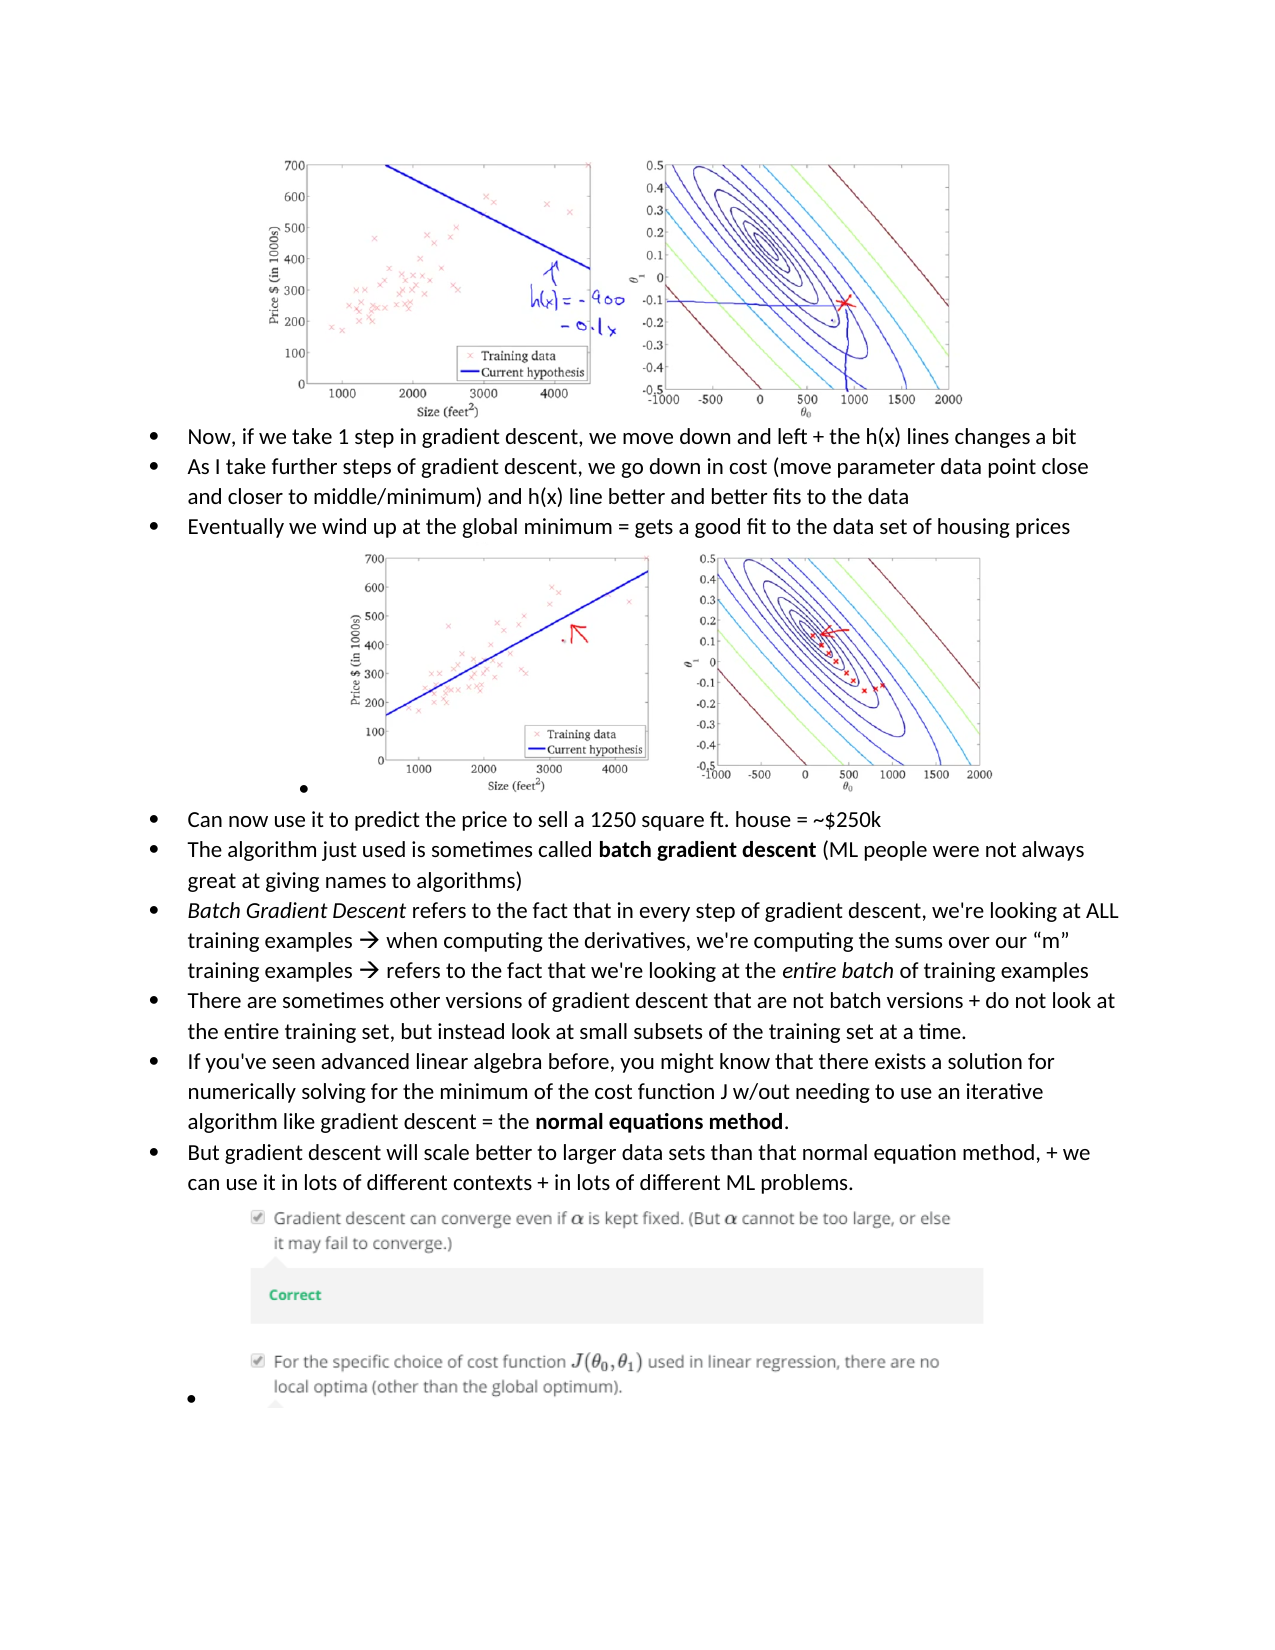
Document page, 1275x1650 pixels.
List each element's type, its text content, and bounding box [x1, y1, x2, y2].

list Eventually we wind up at the global minimum = gets a good fit to the data set of housing prices [150, 512, 1125, 541]
picture [337, 542, 1002, 798]
list There are sometimes other versions of gradient descent that are not batch versions + do not look at the entire training set, but instead look at small subsets of the training set at a time. [150, 987, 1125, 1045]
list The algorithm just used is sometimes called batch gradient descent (ML people were not always great at giving names to algorithms) [150, 836, 1125, 894]
list Can now use it to predict the price to sell a 1250 square ft. house = ~$250k [150, 805, 1125, 833]
list Batch Gradient Descent refers to the fact that in every step of gradient descent, we're looking at ALL training examples when computing the derivatives, we're computing the sums over our “m” training examples refers to the fact that we're looking at the entire batch of training examples [150, 896, 1125, 984]
list Now, if we take 1 step in gradient descent, we move down and left + the h(x) lines changes a bit [150, 422, 1125, 450]
picture [225, 1198, 994, 1408]
list If you've seen advanced linear algebra before, you might know that there exists a solution for numerically solving for the minimum of the cost function J w/out needing to use an iterative algorithm like gradient descent = the normal equations method. [150, 1047, 1125, 1135]
list But gradient descent will scale better to larger data sets than that normal equation method, + we can use it in lots of different contexts + in lots of different ML problems. [150, 1138, 1125, 1196]
list As I take further steps of gradient descent, we go down in cost (move parameter data point close and closer to middle/minimum) and h(x) line better and better fits to the data [150, 452, 1125, 510]
picture [262, 150, 964, 420]
